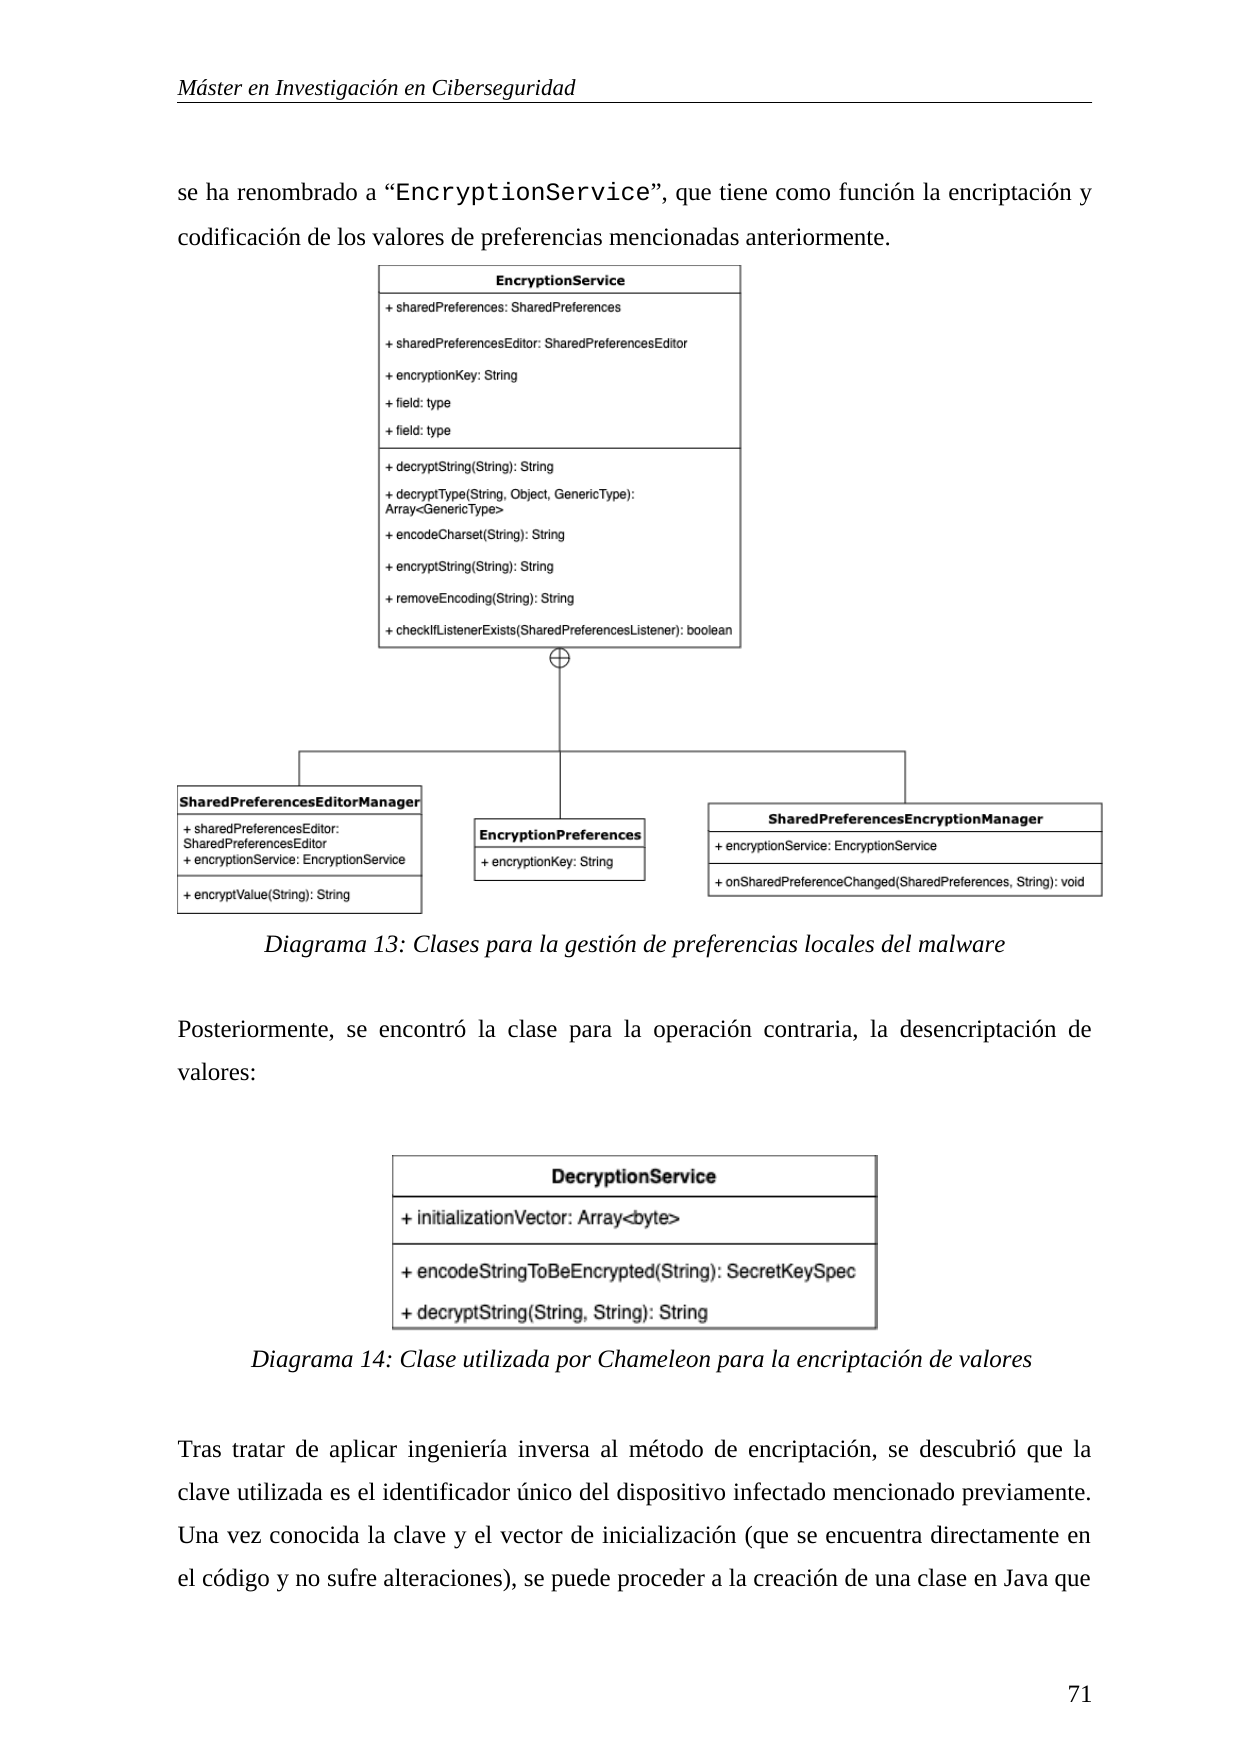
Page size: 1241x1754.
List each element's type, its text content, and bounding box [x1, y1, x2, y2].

picture [392, 1155, 878, 1335]
text Posteriormente, se encontró la clase para la operación contraria, la desencriptación de valores: [177, 1014, 1092, 1086]
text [177, 177, 1092, 251]
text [177, 1434, 1092, 1592]
text Diagrama 13: Clases para la gestión de preferencias locales del malware [177, 929, 1092, 958]
picture [177, 265, 1104, 915]
